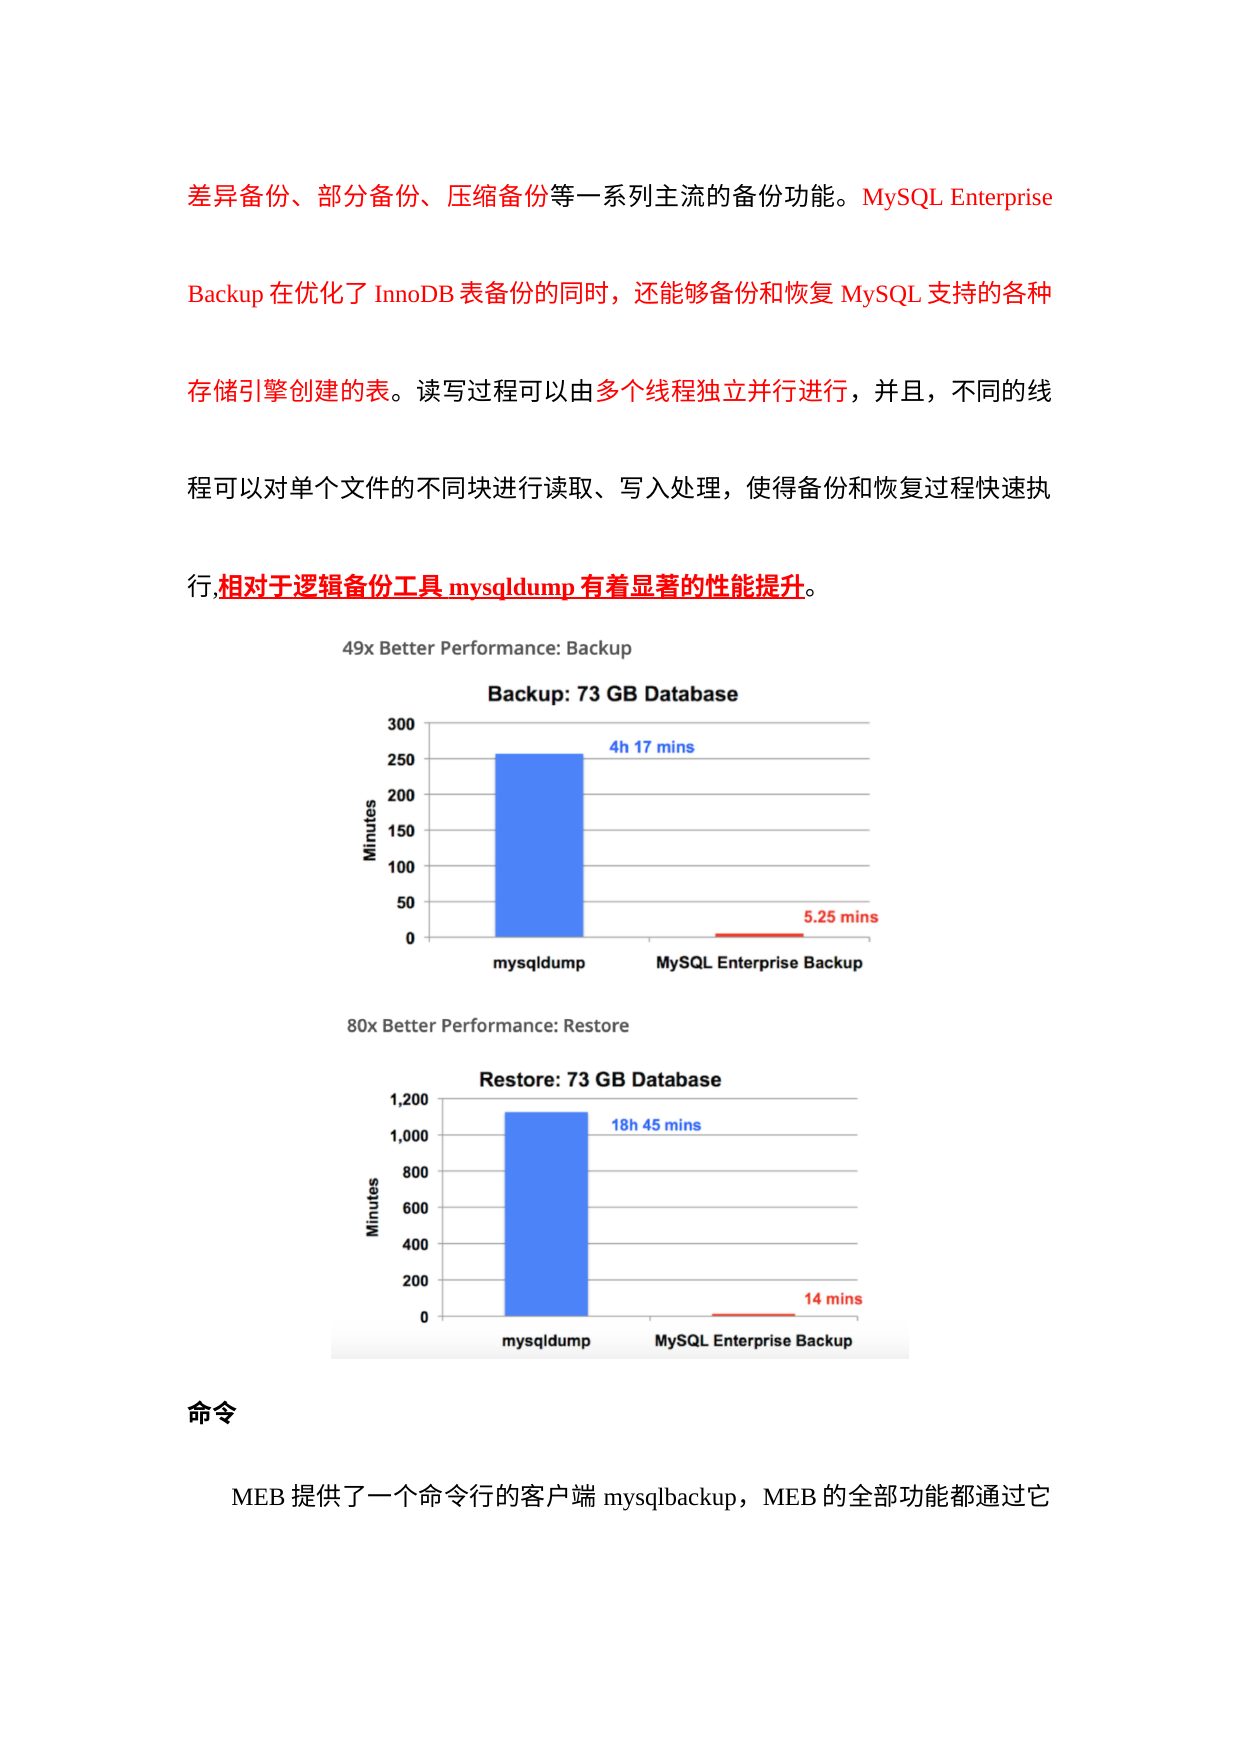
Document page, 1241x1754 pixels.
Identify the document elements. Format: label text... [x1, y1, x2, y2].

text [187, 162, 1053, 617]
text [187, 1462, 1053, 1527]
picture [332, 635, 908, 987]
picture [331, 1007, 910, 1364]
subtitle 命令 [187, 1379, 1053, 1444]
